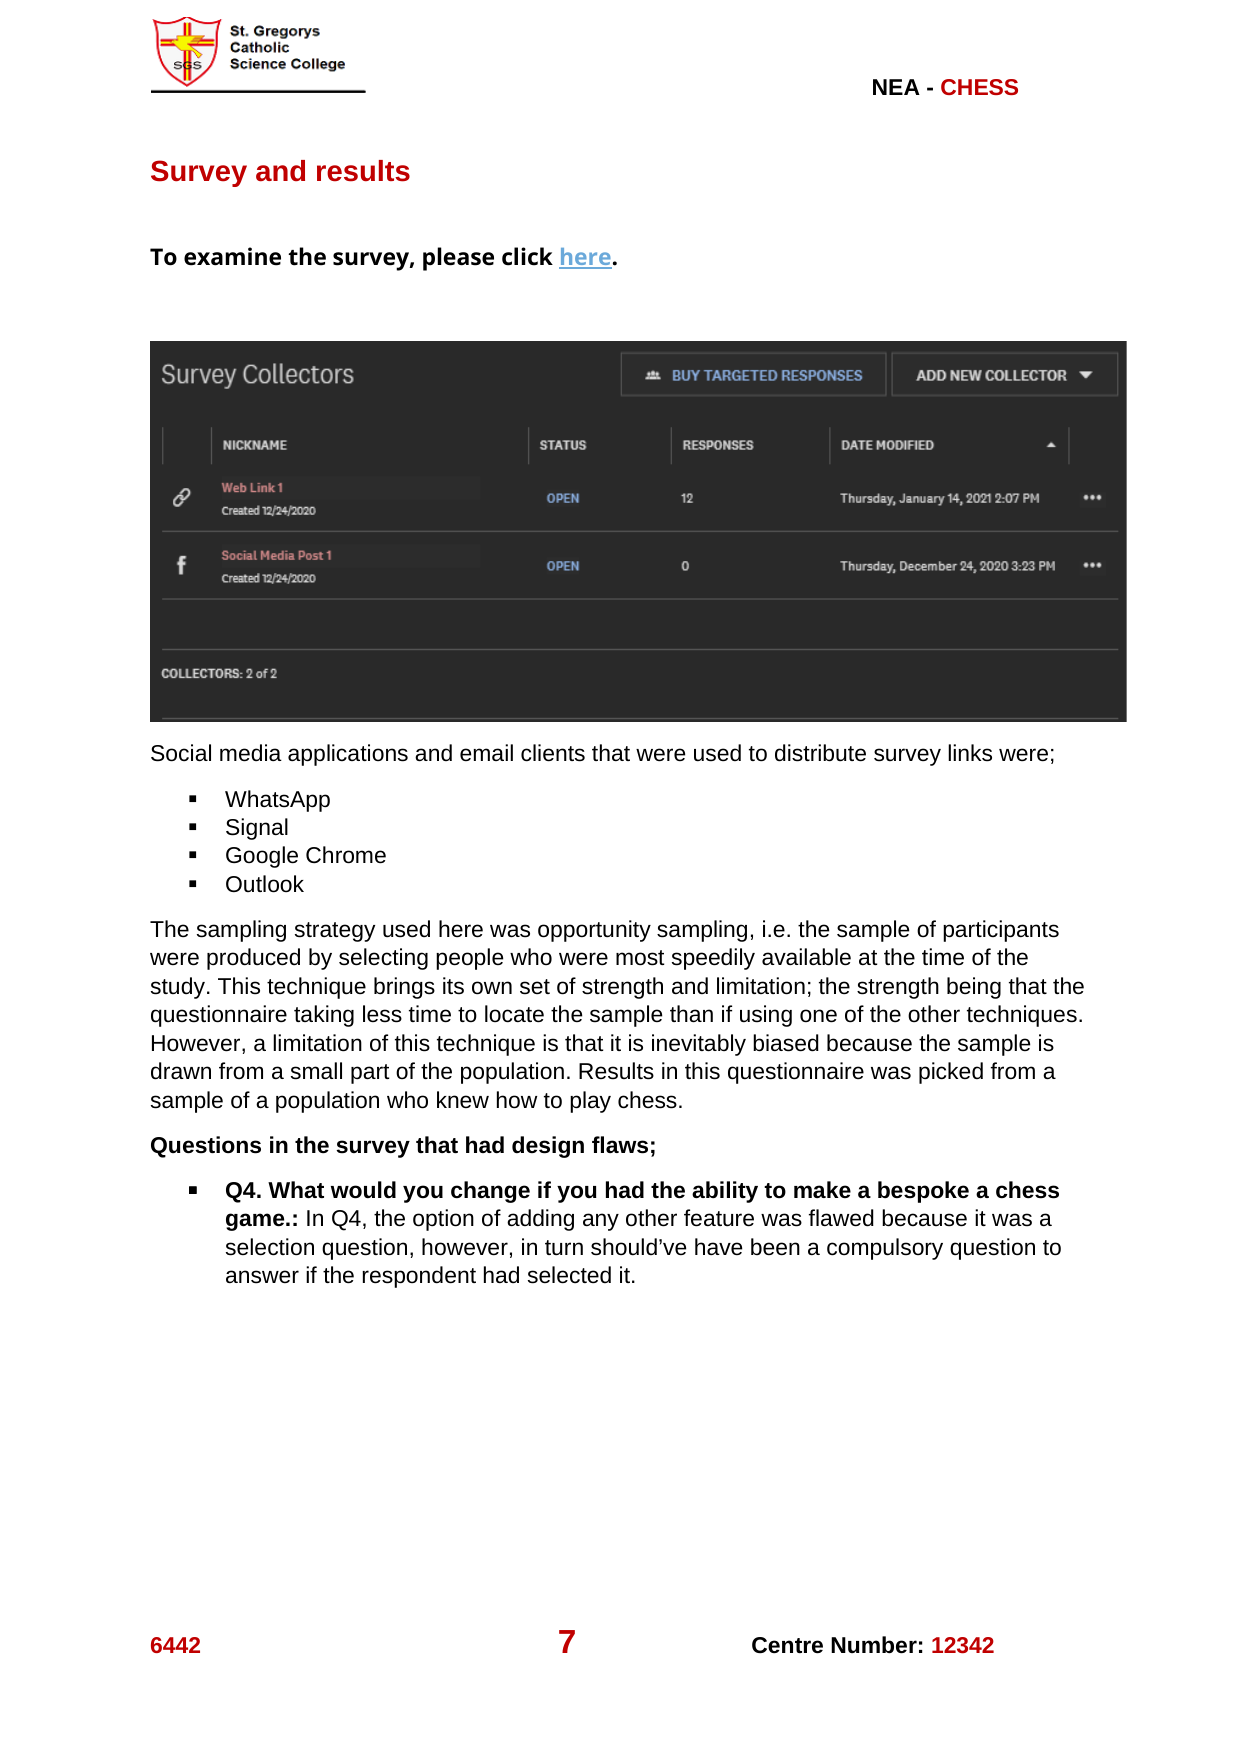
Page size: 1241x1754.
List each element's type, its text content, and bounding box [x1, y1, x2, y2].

list Q4. What would you change if you had the ability to make a bespoke a chess game.: In Q4, the option of adding any other feature was flawed because it was a selection question, however, in turn should’ve have been a compulsory question to answer if the respondent had selected it. [187, 1177, 1090, 1288]
list Google Chrome [187, 842, 1090, 869]
picture [151, 17, 369, 96]
text The sampling strategy used here was opportunity sampling, i.e. the sample of participants were produced by selecting people who were most speedily available at the time of the study. This technique brings its own set of strength and limitation; the strength being that the questionnaire taking less time to locate the sample than if using one of the other techniques. However, a limitation of this technique is that it is inevitably biased because the sample is drawn from a small part of the population. Results in this questionnaire was picked from a sample of a population who knew how to play chess. [150, 916, 1090, 1113]
subtitle Survey and results [150, 154, 1090, 188]
list Signal [187, 814, 1090, 840]
text Social media applications and email clients that were used to distribute survey links were; [150, 740, 1090, 767]
list WhatsApp [187, 786, 1090, 812]
text To examine the survey, please click here. [150, 241, 1090, 272]
picture [150, 341, 1127, 722]
list Outlook [187, 871, 1090, 897]
text Questions in the survey that had design flaws; [150, 1132, 1090, 1158]
